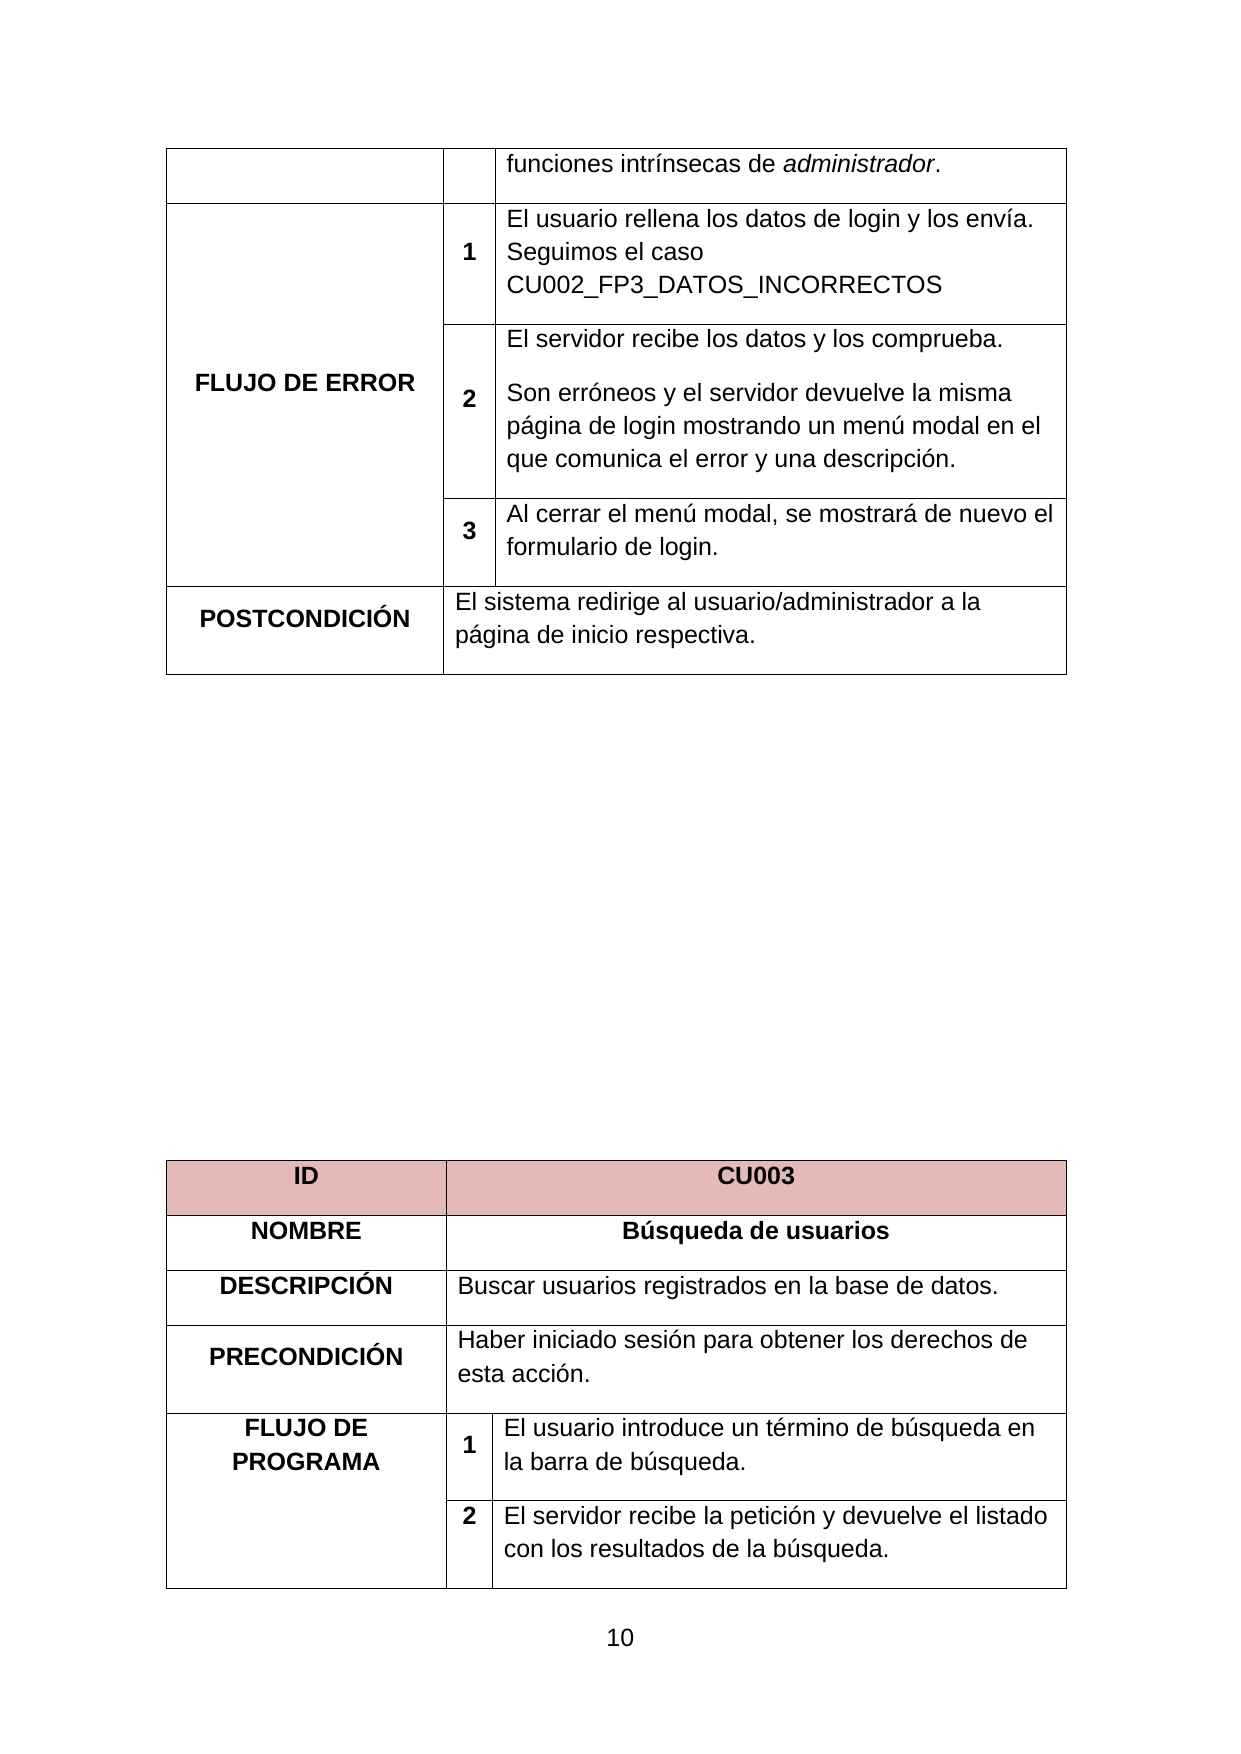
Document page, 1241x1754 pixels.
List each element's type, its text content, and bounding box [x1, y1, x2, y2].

table_cell 2 [447, 1501, 492, 1588]
table_cell 1 [444, 204, 495, 323]
table_cell 4b [444, 149, 495, 202]
table_cell NOMBRE [167, 1216, 446, 1269]
table_header ID [167, 1161, 446, 1215]
table_cell El servidor recibe la petición y devuelve el listado con los resultados de la búsqueda. [493, 1501, 1066, 1588]
table_cell DESCRIPCIÓN [167, 1271, 446, 1324]
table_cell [496, 149, 1066, 202]
table_cell El sistema redirige al usuario/administrador a la página de inicio respectiva. [444, 587, 1066, 674]
table_cell POSTCONDICIÓN [167, 587, 443, 674]
table_header CU003 [447, 1161, 1066, 1215]
table_cell PRECONDICIÓN [167, 1326, 446, 1412]
table_cell FLUJO DE ERROR [167, 204, 443, 586]
table_cell Búsqueda de usuarios [447, 1216, 1066, 1269]
table_cell Al cerrar el menú modal, se mostrará de nuevo el formulario de login. [496, 499, 1066, 586]
table_cell El servidor recibe los datos y los comprueba. Son erróneos y el servidor devuelve la misma página de login mostrando un menú modal en el que comunica el error y una descripción. [496, 325, 1066, 498]
table_cell El usuario rellena los datos de login y los envía. Seguimos el caso CU002_FP3_DATOS_INCORRECTOS [496, 204, 1066, 323]
table_cell 3 [444, 499, 495, 586]
table_cell Haber iniciado sesión para obtener los derechos de esta acción. [447, 1326, 1066, 1412]
table_cell 1 [447, 1414, 492, 1500]
table_cell Buscar usuarios registrados en la base de datos. [447, 1271, 1066, 1324]
table_cell FLUJO DE PROGRAMA [167, 1414, 446, 1588]
table_cell El usuario introduce un término de búsqueda en la barra de búsqueda. [493, 1414, 1066, 1500]
table_cell 2 [444, 325, 495, 498]
